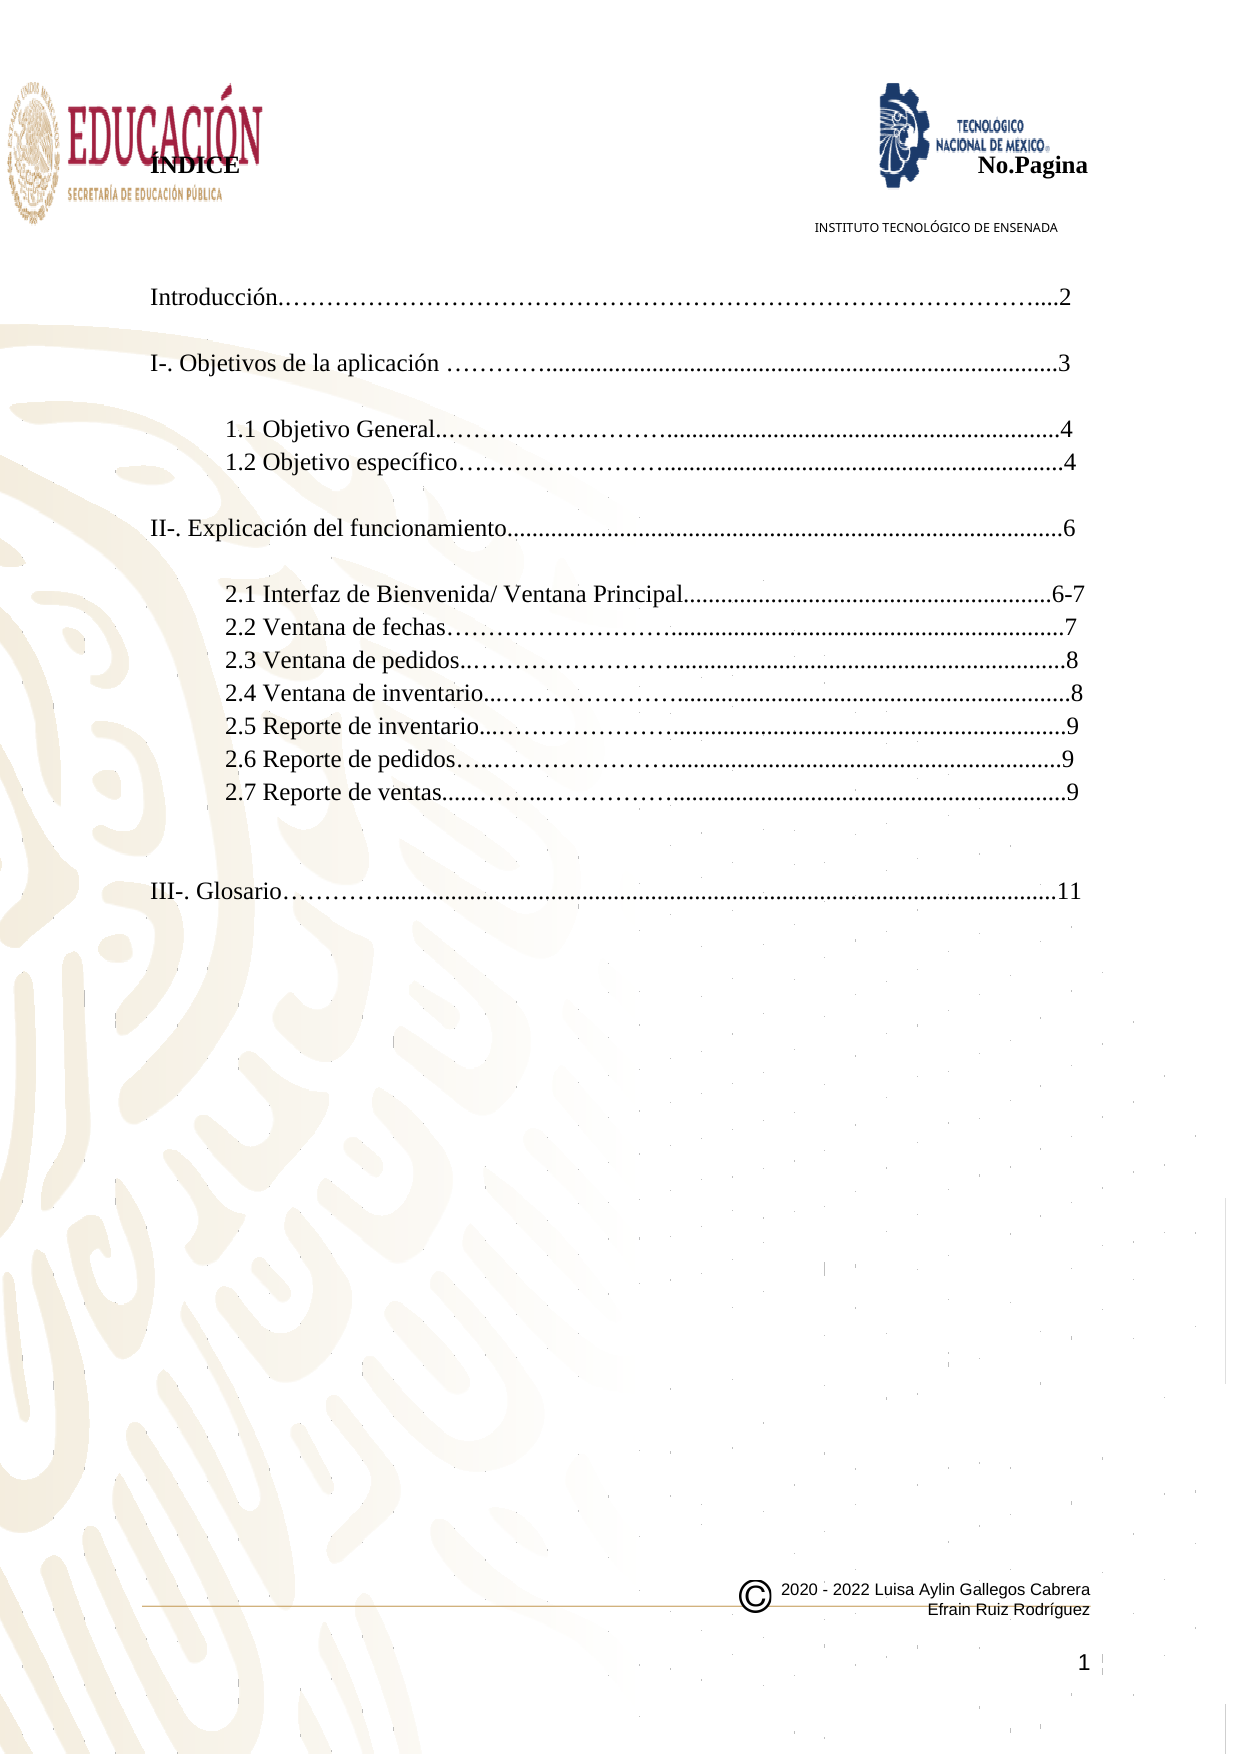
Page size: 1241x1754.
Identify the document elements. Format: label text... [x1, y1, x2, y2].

text 2.6 Reporte de pedidos…..…………………...............................................................9 [150, 744, 1090, 773]
text I-. Objetivos de la aplicación …………..................................................................................3 [150, 348, 1090, 377]
text 2.2 Ventana de fechas………………………...............................................................7 [150, 612, 1090, 641]
text ÍNDICE No.Pagina [150, 150, 1090, 179]
text 2.7 Reporte de ventas......……...……………...............................................................9 [150, 777, 1090, 806]
text Introducción.………………………………………………………………………………....2 [150, 282, 1090, 311]
text 2.3 Ventana de pedidos..……………………...............................................................8 [150, 645, 1090, 674]
text 2.5 Reporte de inventario...…………………...............................................................9 [150, 711, 1090, 740]
text 2.4 Ventana de inventario...…………………...............................................................8 [150, 678, 1090, 707]
text III-. Glosario…………............................................................................................................11 [150, 876, 1090, 905]
picture [0, 20, 1226, 1754]
text 2.1 Interfaz de Bienvenida/ Ventana Principal...........................................................6-7 [150, 579, 1090, 608]
text 1.1 Objetivo General..………..…….………...............................................................4 [150, 414, 1090, 443]
text 1.2 Objetivo específico….…………………................................................................4 [150, 447, 1090, 476]
text II-. Explicación del funcionamiento.........................................................................................6 [150, 513, 1090, 542]
